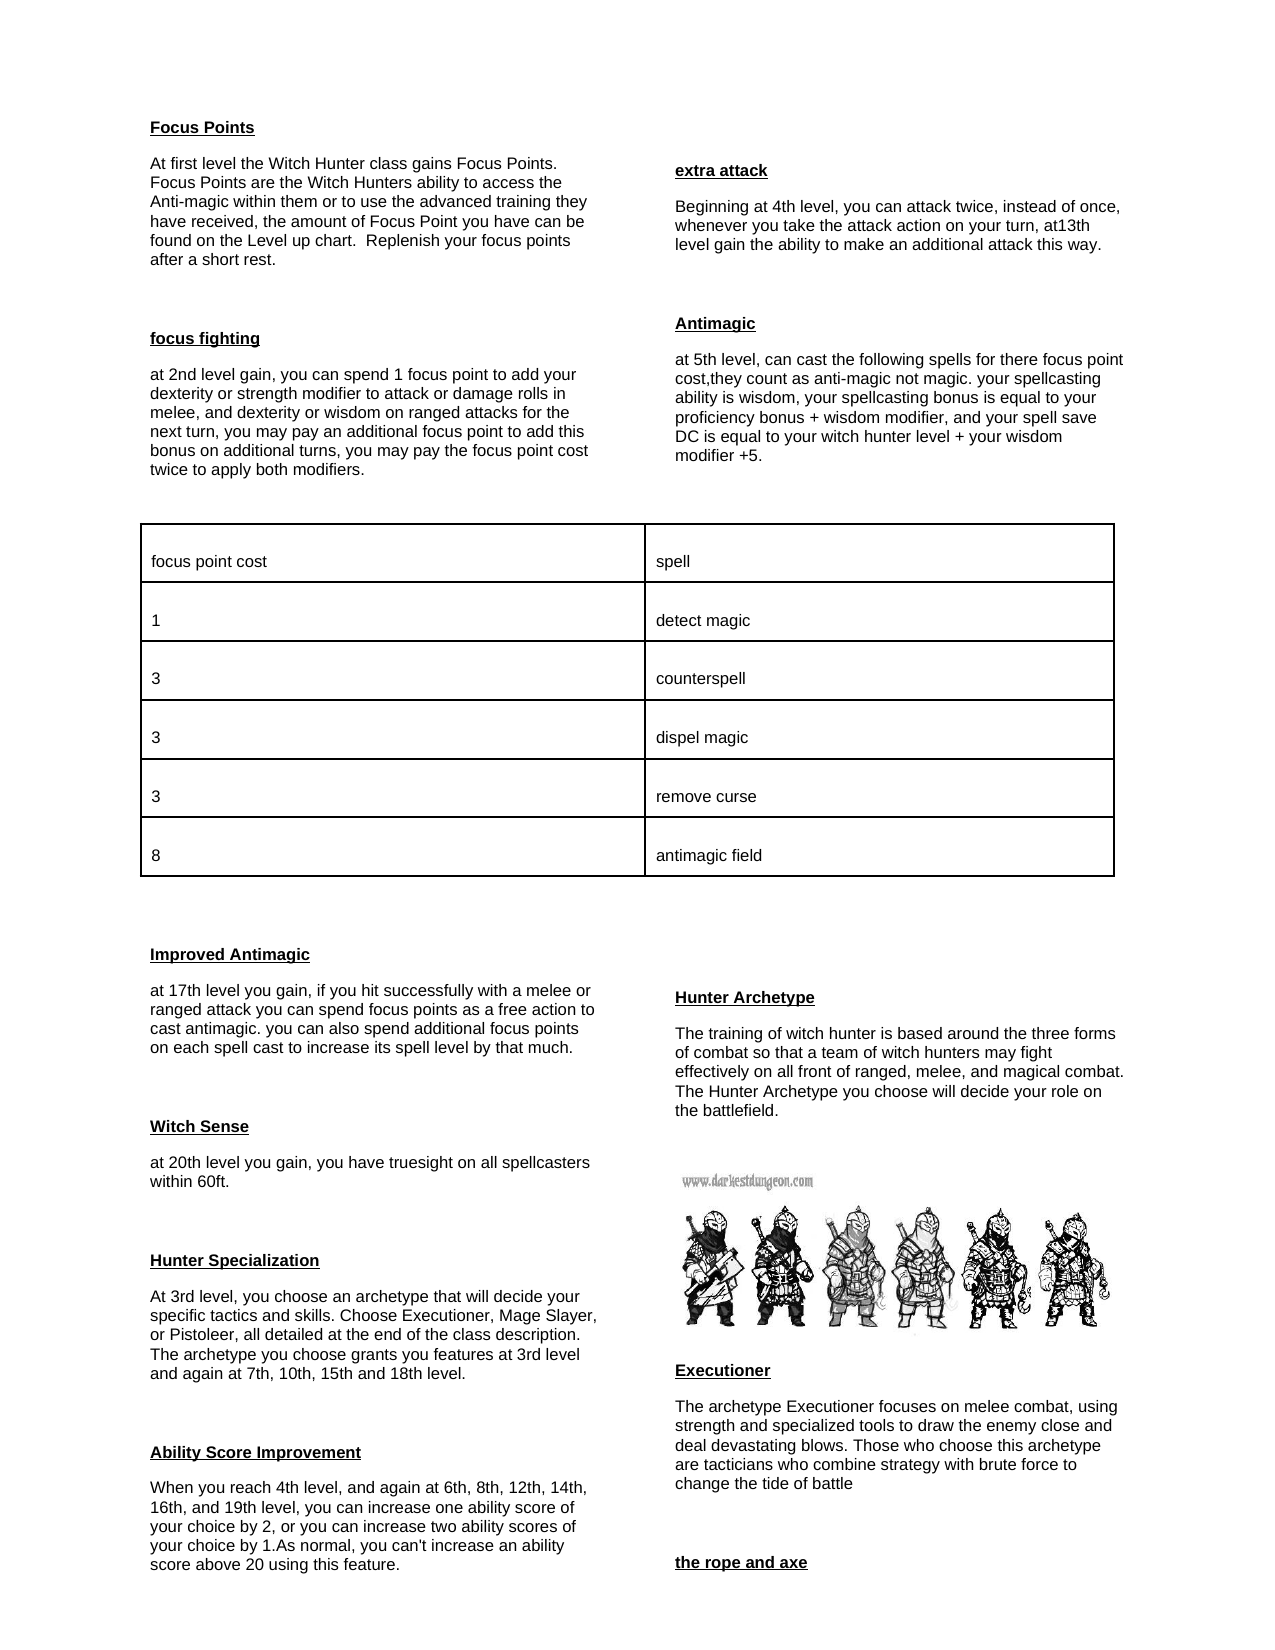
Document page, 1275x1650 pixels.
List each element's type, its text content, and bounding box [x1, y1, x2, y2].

text Beginning at 4th level, you can attack twice, instead of once, whenever you take the attack action on your turn, at13th level gain the ability to make an additional attack this way. [675, 197, 1125, 254]
table_cell 1 [142, 583, 644, 640]
text Ability Score Improvement [150, 1442, 600, 1462]
text Antimagic [675, 314, 1125, 333]
text Focus Points [150, 118, 600, 137]
text The archetype Executioner focuses on melee combat, using strength and specialized tools to draw the enemy close and deal devastating blows. Those who choose this archetype are tacticians who combine strategy with brute force to change the tide of battle [675, 1397, 1125, 1493]
table_header focus point cost [142, 525, 644, 581]
text Executioner [675, 1361, 1125, 1380]
table_header spell [646, 525, 1113, 581]
text at 20th level you gain, you have truesight on all spellcasters within 60ft. [150, 1153, 600, 1191]
text Improved Antimagic [150, 945, 600, 964]
table_cell 3 [142, 701, 644, 757]
text The training of witch hunter is based around the three forms of combat so that a team of witch hunters may fight effectively on all front of ranged, melee, and magical combat. The Hunter Archetype you choose will decide your role on the battlefield. [675, 1024, 1125, 1120]
table_cell 3 [142, 642, 644, 699]
text At first level the Witch Hunter class gains Focus Points. Focus Points are the Witch Hunters ability to access the Anti-magic within them or to use the advanced training they have received, the amount of Focus Point you have can be found on the Level up chart. Replenish your focus points after a short rest. [150, 154, 600, 269]
table_cell antimagic field [646, 818, 1113, 875]
table_cell detect magic [646, 583, 1113, 640]
text extra attack [675, 161, 1125, 180]
table_cell 8 [142, 818, 644, 875]
text the rope and axe [675, 1552, 1125, 1572]
text When you reach 4th level, and again at 6th, 8th, 12th, 14th, 16th, and 19th level, you can increase one ability score of your choice by 2, or you can increase two ability scores of your choice by 1.As normal, you can't increase an ability score above 20 using this feature. [150, 1478, 600, 1574]
table_cell counterspell [646, 642, 1113, 699]
table_cell 3 [142, 760, 644, 816]
picture [675, 1162, 1125, 1337]
text focus fighting [150, 328, 600, 348]
text At 3rd level, you choose an archetype that will decide your specific tactics and skills. Choose Executioner, Mage Slayer, or Pistoleer, all detailed at the end of the class description. The archetype you choose grants you features at 3rd level and again at 7th, 10th, 15th and 18th level. [150, 1287, 600, 1383]
text Witch Sense [150, 1117, 600, 1136]
table_cell dispel magic [646, 701, 1113, 757]
text at 5th level, can cast the following spells for there focus point cost,they count as anti-magic not magic. your spellcasting ability is wisdom, your spellcasting bonus is equal to your proficiency bonus + wisdom modifier, and your spell save DC is equal to your witch hunter level + your wisdom modifier +5. [675, 350, 1125, 465]
text at 17th level you gain, if you hit successfully with a melee or ranged attack you can spend focus points as a free action to cast antimagic. you can also spend additional focus points on each spell cast to increase its spell level by that much. [150, 981, 600, 1057]
text Hunter Archetype [675, 988, 1125, 1007]
text Hunter Specialization [150, 1251, 600, 1270]
text at 2nd level gain, you can spend 1 focus point to add your dexterity or strength modifier to attack or damage rolls in melee, and dexterity or wisdom on ranged attacks for the next turn, you may pay an additional focus point to add this bonus on additional turns, you may pay the focus point cost twice to apply both modifiers. [150, 364, 600, 479]
table_cell remove curse [646, 760, 1113, 816]
